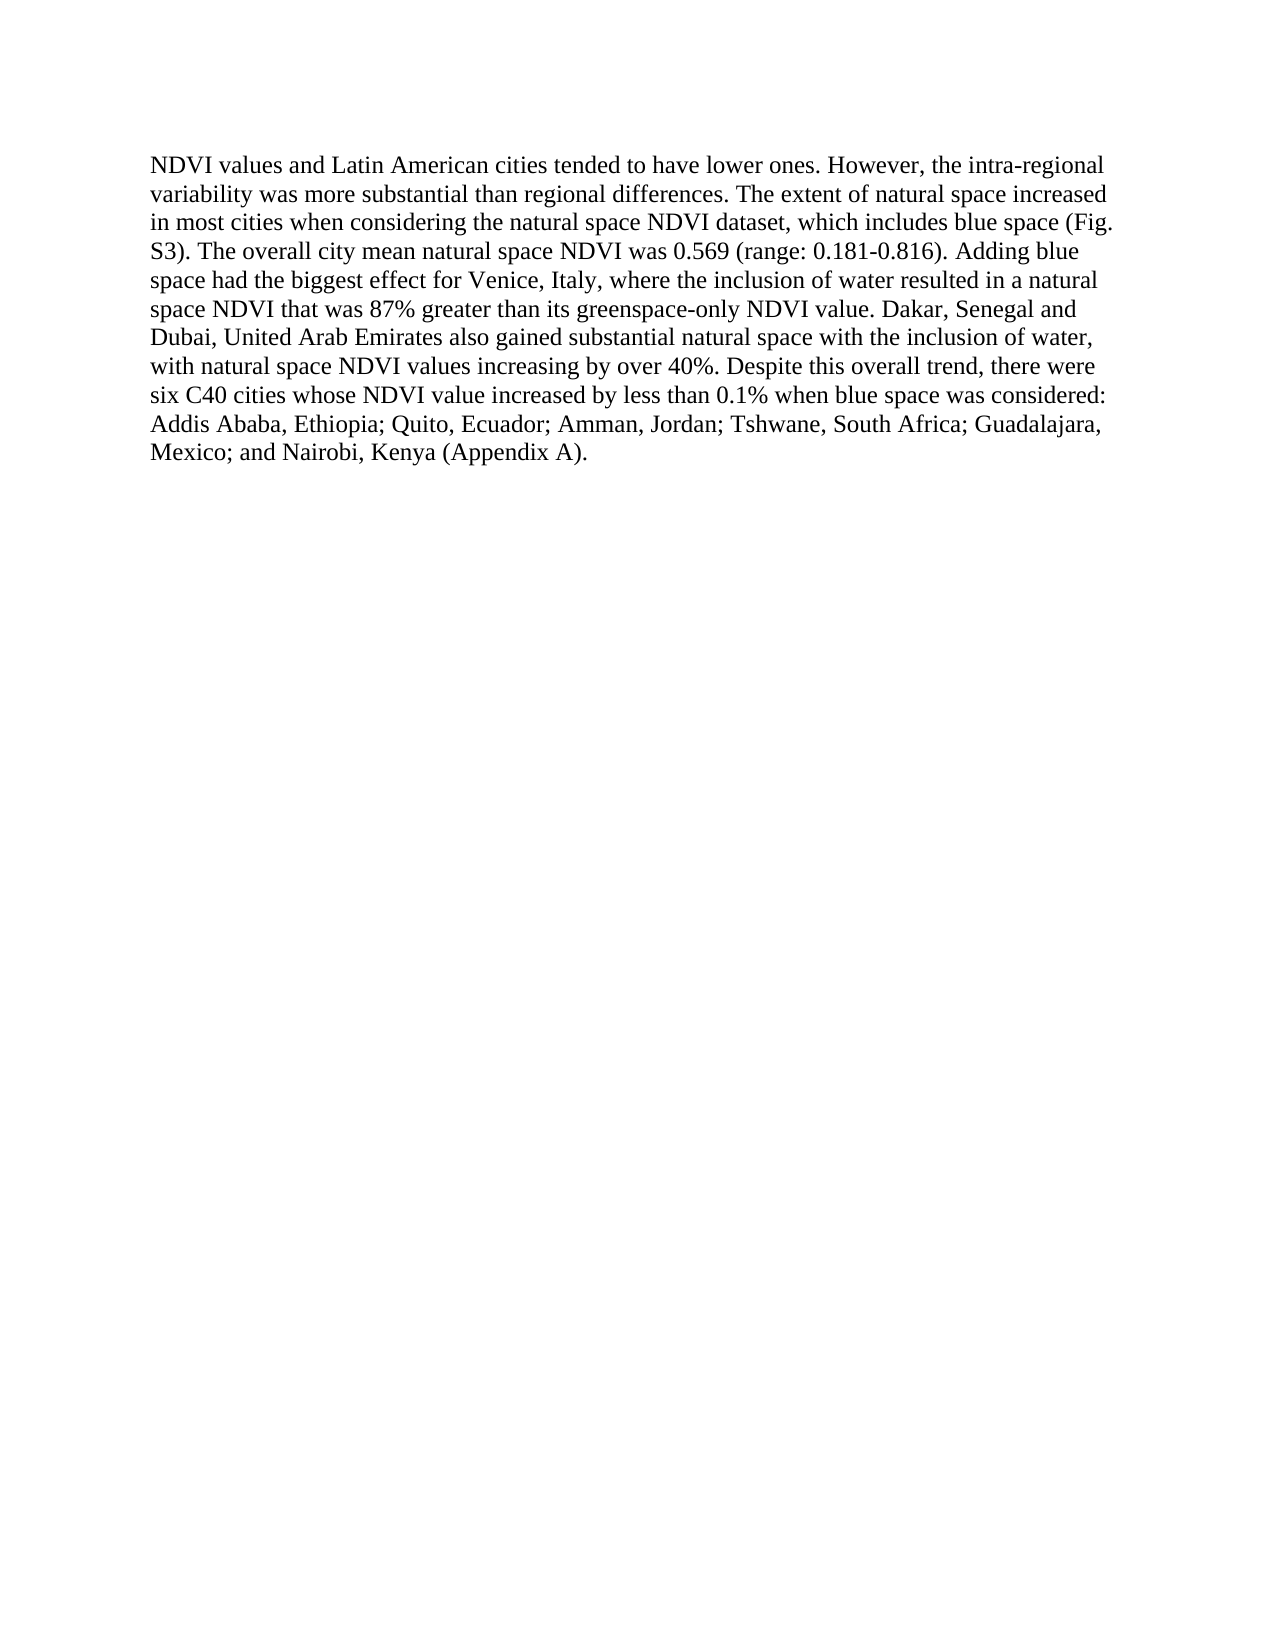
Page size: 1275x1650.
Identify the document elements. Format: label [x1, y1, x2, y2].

text [150, 150, 1125, 466]
